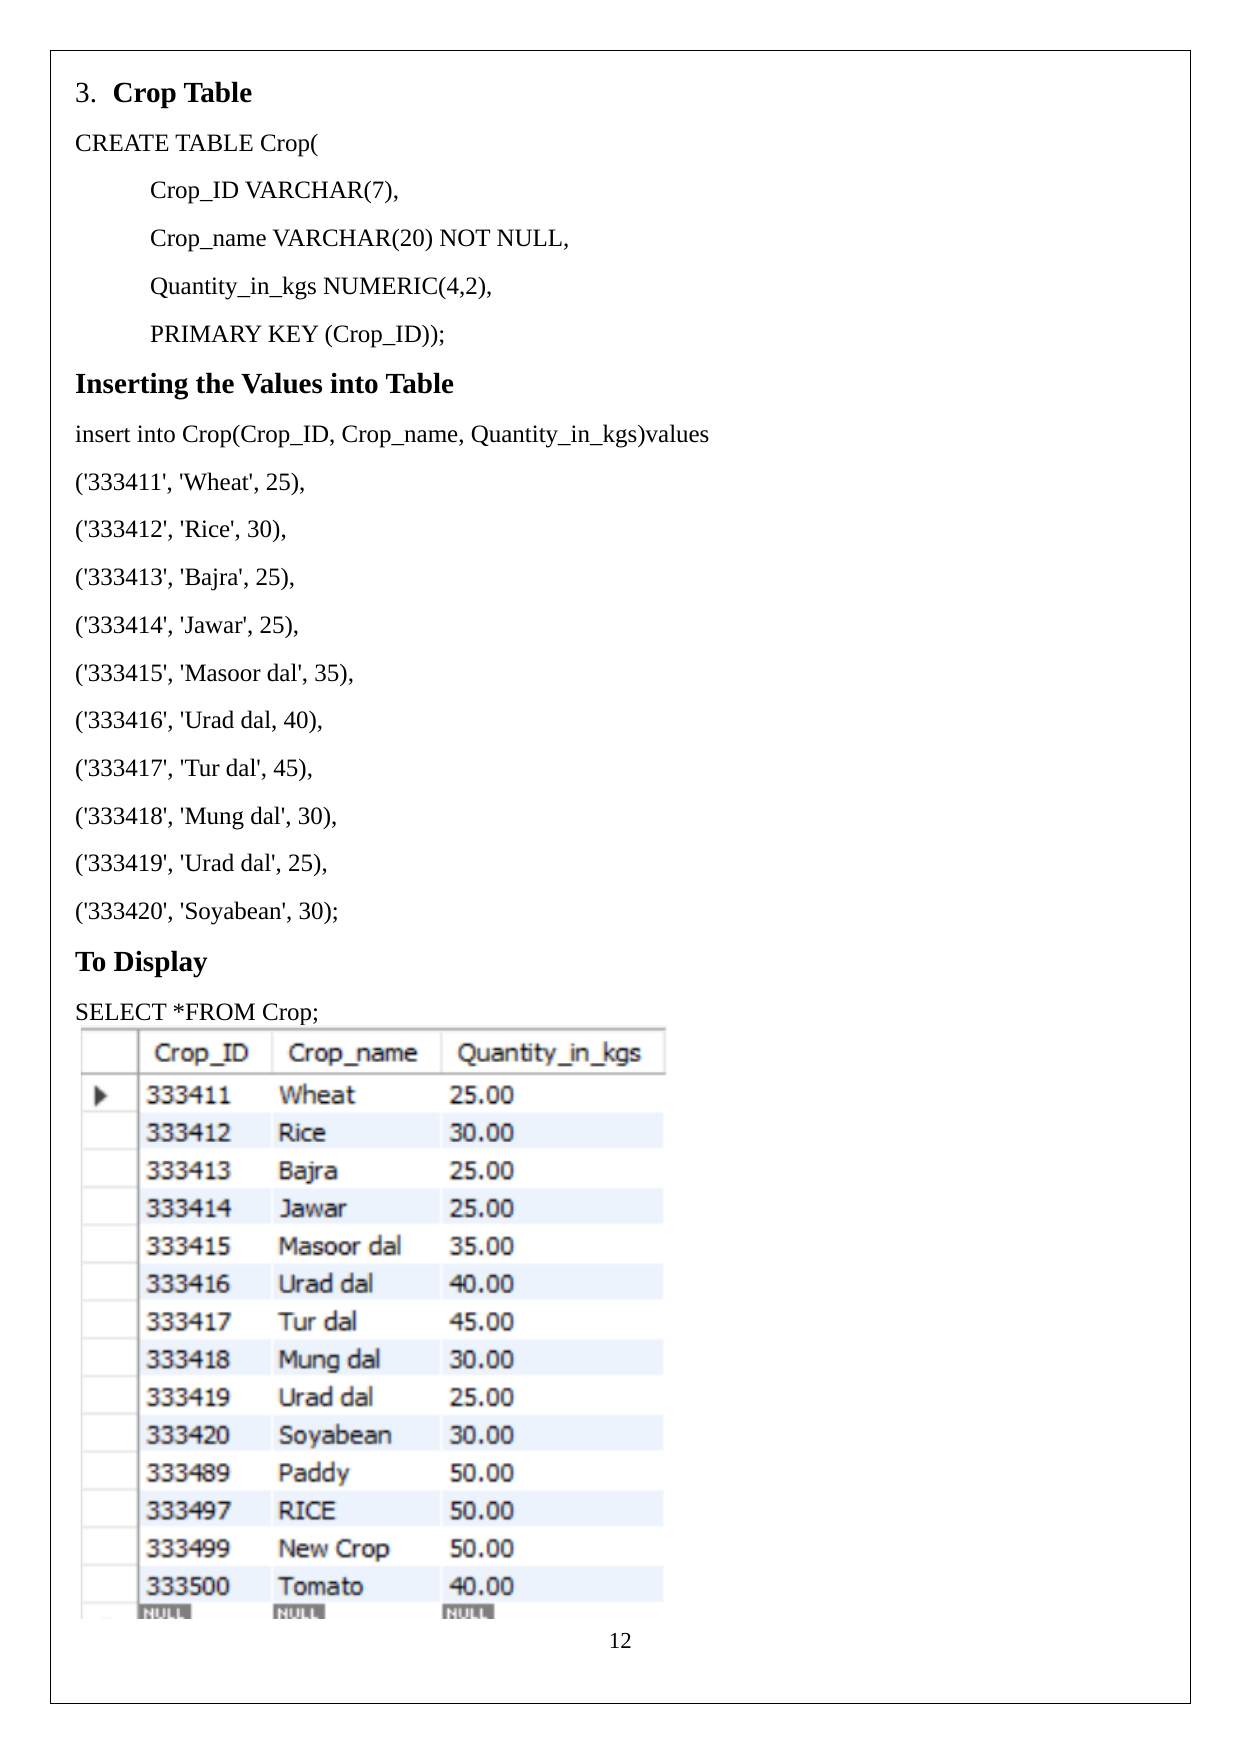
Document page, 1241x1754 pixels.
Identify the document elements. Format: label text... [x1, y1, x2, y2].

text insert into Crop(Crop_ID, Crop_name, Quantity_in_kgs)values [75, 419, 1165, 448]
text ('333416', 'Urad dal, 40), [75, 705, 1165, 734]
picture [80, 1025, 667, 1619]
text Inserting the Values into Table [75, 366, 1165, 400]
text Crop_ID VARCHAR(7), [75, 176, 1165, 204]
text ('333417', 'Tur dal', 45), [75, 753, 1165, 782]
text ('333420', 'Soyabean', 30); [75, 896, 1165, 925]
text ('333411', 'Wheat', 25), [75, 467, 1165, 496]
text To Display [75, 944, 1165, 977]
text Quantity_in_kgs NUMERIC(4,2), [75, 271, 1165, 300]
text ('333412', 'Rice', 30), [75, 514, 1165, 543]
list Crop Table [75, 75, 1165, 108]
text ('333413', 'Bajra', 25), [75, 562, 1165, 591]
text ('333419', 'Urad dal', 25), [75, 848, 1165, 877]
text ('333418', 'Mung dal', 30), [75, 801, 1165, 829]
text Crop_name VARCHAR(20) NOT NULL, [75, 223, 1165, 252]
text PRIMARY KEY (Crop_ID)); [75, 319, 1165, 347]
text ('333415', 'Masoor dal', 35), [75, 658, 1165, 686]
text ('333414', 'Jawar', 25), [75, 610, 1165, 639]
text CREATE TABLE Crop( [75, 128, 1165, 157]
text SELECT *FROM Crop; [75, 997, 1165, 1026]
